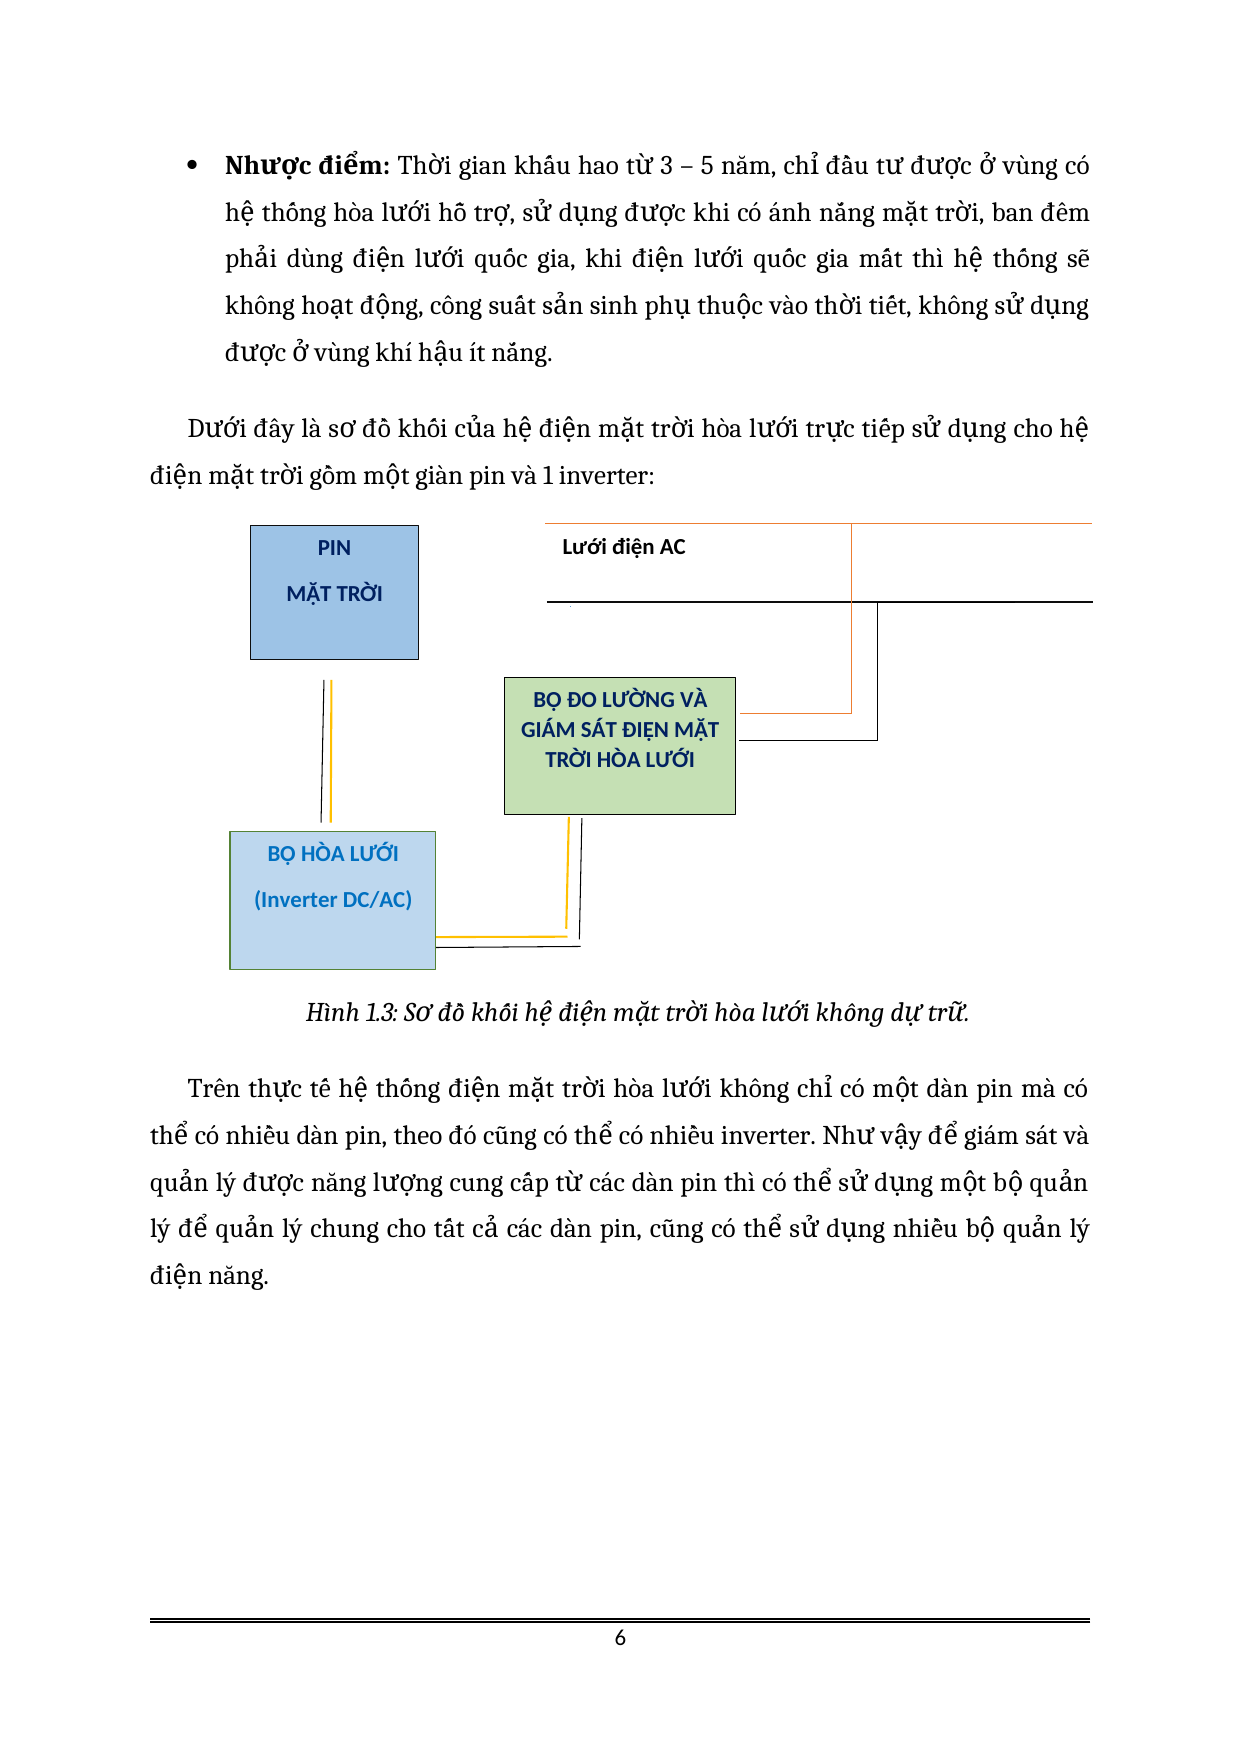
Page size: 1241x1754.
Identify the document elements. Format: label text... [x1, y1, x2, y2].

text Hình 1.3: Sơ đồ khối hệ điện mặt trời hòa lưới không dự trữ. [187, 997, 1090, 1028]
text Dưới đây là sơ đồ khối của hệ điện mặt trời hòa lưới trực tiếp sử dụng cho hệ điện mặt trời gồm một giàn pin và 1 inverter: [150, 413, 1090, 491]
list Nhược điểm: Thời gian khấu hao từ 3 – 5 năm, chỉ đầu tư được ở vùng có hệ thống hòa lưới hỗ trợ, sử dụng được khi có ánh nắng mặt trời, ban đêm phải dùng điện lưới quốc gia, khi điện lưới quốc gia mất thì hệ thống sẽ không hoạt động, công suất sản sinh phụ thuộc vào thời tiết, không sử dụng được ở vùng khí hậu ít nắng. [187, 150, 1090, 368]
text Trên thực tế hệ thống điện mặt trời hòa lưới không chỉ có một dàn pin mà có thể có nhiều dàn pin, theo đó cũng có thể có nhiều inverter. Như vậy để giám sát và quản lý được năng lượng cung cấp từ các dàn pin thì có thể sử dụng một bộ quản lý để quản lý chung cho tất cả các dàn pin, cũng có thể sử dụng nhiều bộ quản lý điện năng. [150, 1073, 1090, 1291]
